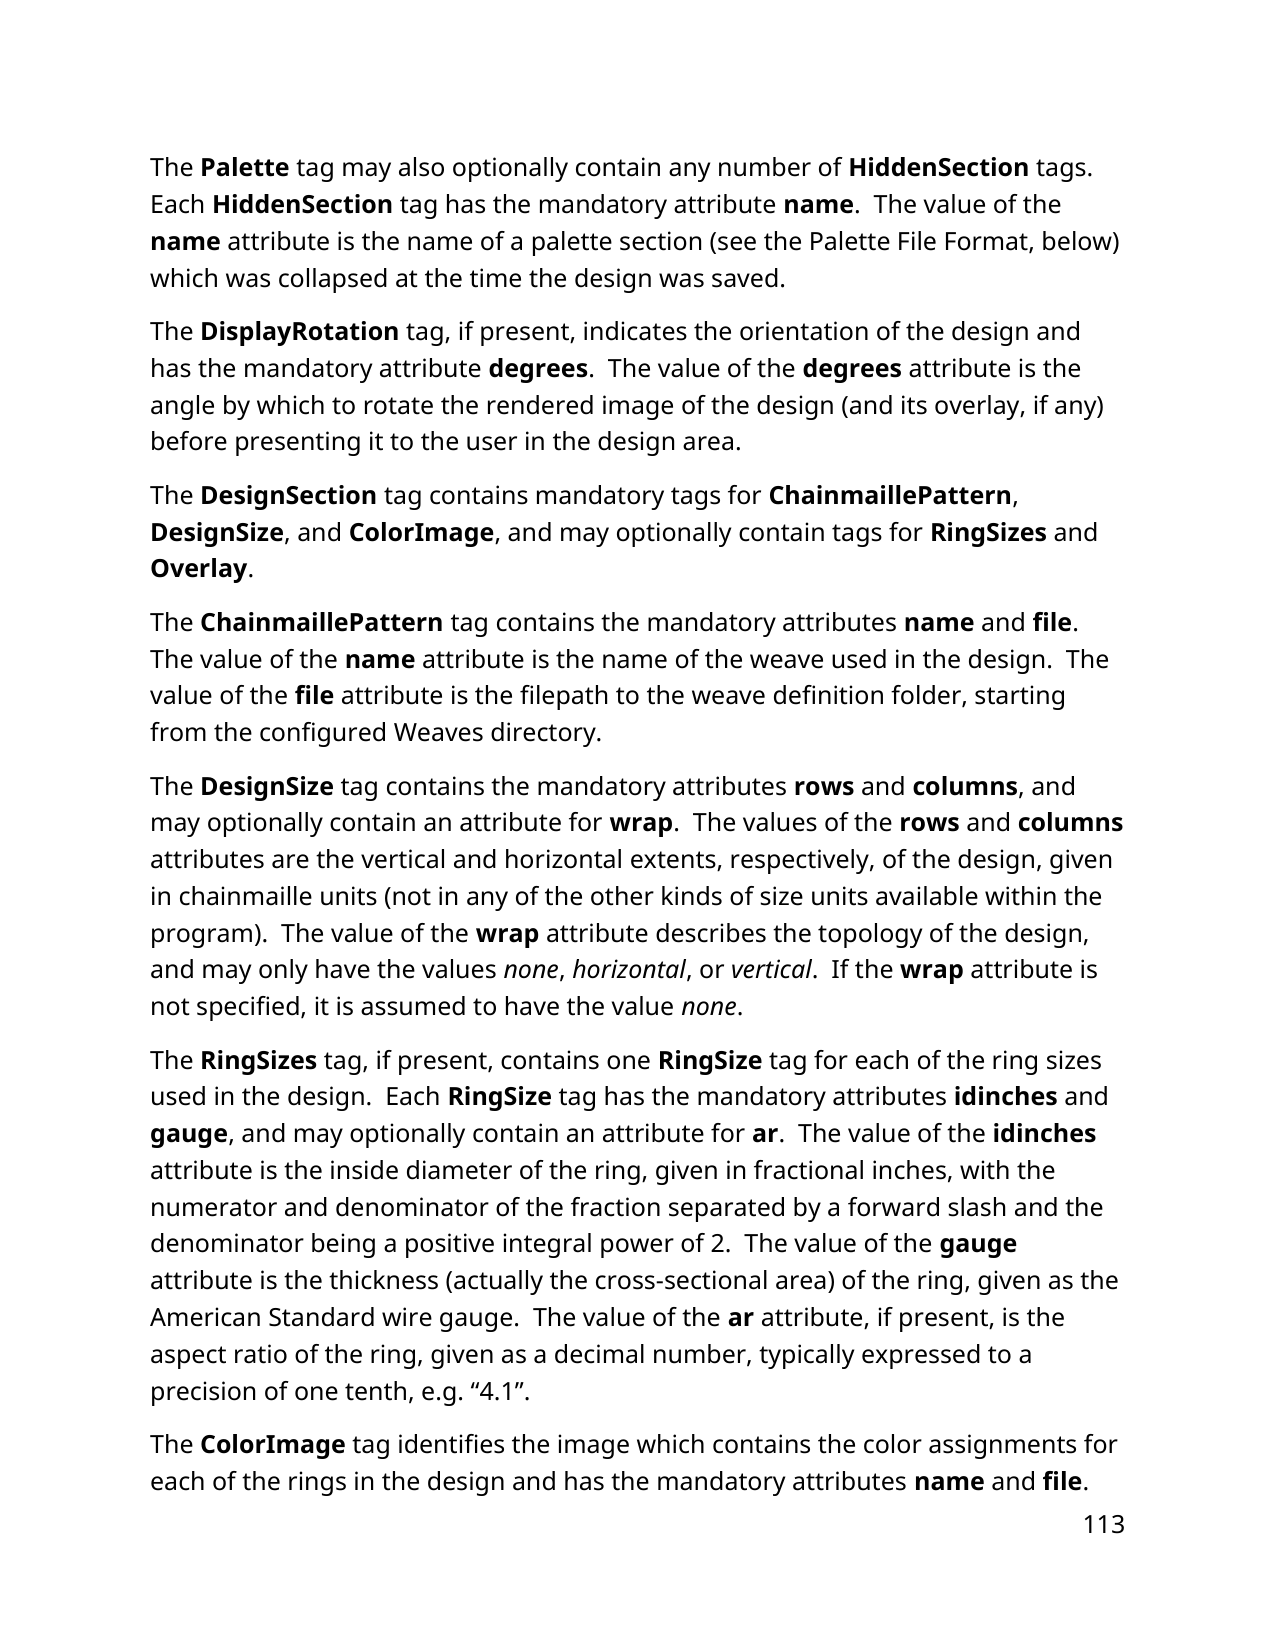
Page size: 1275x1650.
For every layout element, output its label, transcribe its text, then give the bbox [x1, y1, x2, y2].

text The DesignSize tag contains the mandatory attributes rows and columns, and may optionally contain an attribute for wrap. The values of the rows and columns attributes are the vertical and horizontal extents, respectively, of the design, given in chainmaille units (not in any of the other kinds of size units available within the program). The value of the wrap attribute describes the topology of the design, and may only have the values none, horizontal, or vertical. If the wrap attribute is not specified, it is assumed to have the value none. [150, 768, 1125, 1023]
text The RingSizes tag, if present, contains one RingSize tag for each of the ring sizes used in the design. Each RingSize tag has the mandatory attributes idinches and gauge, and may optionally contain an attribute for ar. The value of the idinches attribute is the inside diameter of the ring, given in fractional inches, with the numerator and denominator of the fraction separated by a forward slash and the denominator being a positive integral power of 2. The value of the gauge attribute is the thickness (actually the cross-sectional area) of the ring, given as the American Standard wire gauge. The value of the ar attribute, if present, is the aspect ratio of the ring, given as a decimal number, typically expressed to a precision of one tenth, e.g. “4.1”. [150, 1042, 1125, 1407]
text The ChainmaillePattern tag contains the mandatory attributes name and file. The value of the name attribute is the name of the weave used in the design. The value of the file attribute is the filepath to the weave definition folder, starting from the configured Weaves directory. [150, 604, 1125, 749]
text The Palette tag may also optionally contain any number of HiddenSection tags. Each HiddenSection tag has the mandatory attribute name. The value of the name attribute is the name of a palette section (see the Palette File Format, below) which was collapsed at the time the design was saved. [150, 150, 1125, 294]
text The DisplayRotation tag, if present, indicates the orientation of the design and has the mandatory attribute degrees. The value of the degrees attribute is the angle by which to rotate the rendered image of the design (and its overlay, if any) before presenting it to the user in the design area. [150, 314, 1125, 458]
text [150, 1427, 1125, 1497]
text The DesignSection tag contains mandatory tags for ChainmaillePattern, DesignSize, and ColorImage, and may optionally contain tags for RingSizes and Overlay. [150, 477, 1125, 585]
